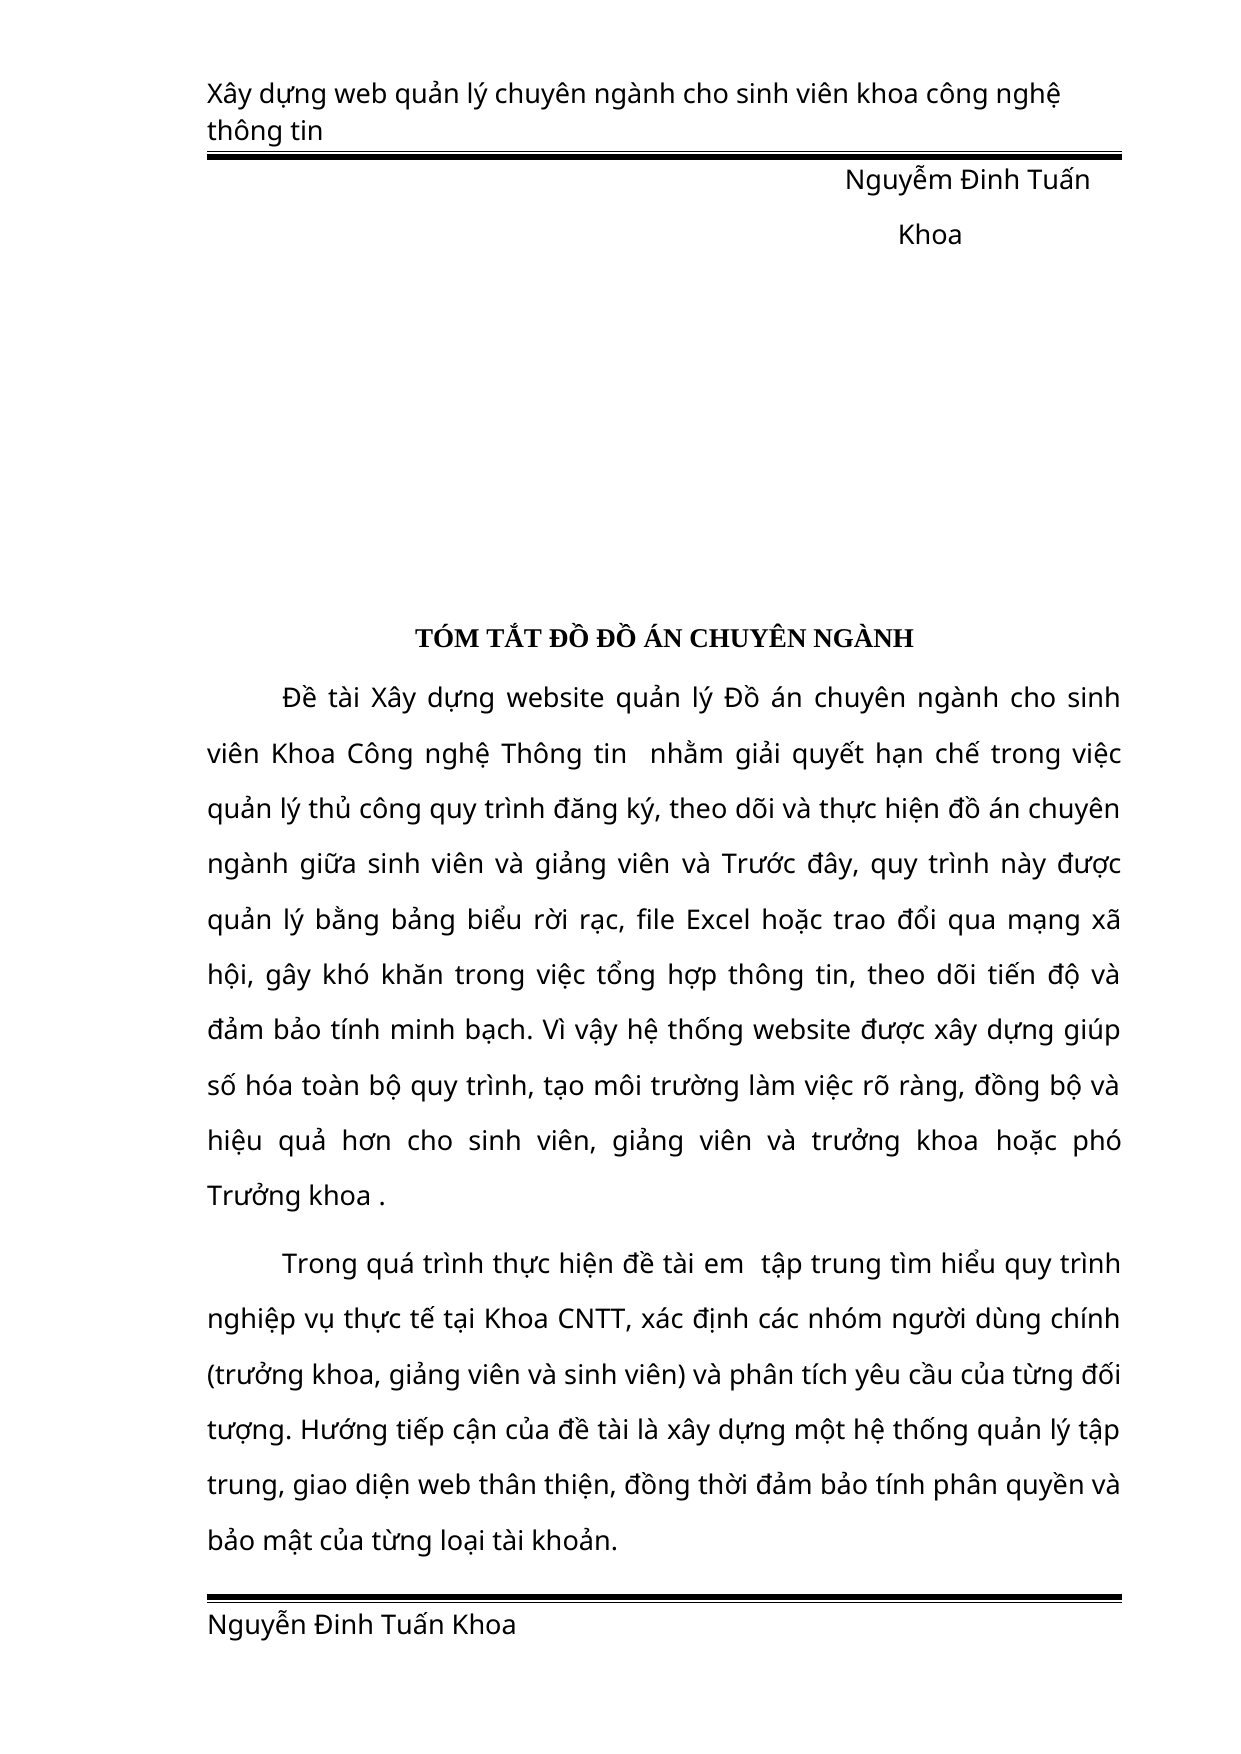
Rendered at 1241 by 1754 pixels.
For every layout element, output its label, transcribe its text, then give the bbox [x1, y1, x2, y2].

text TÓM TẮT ĐỒ ĐỒ ÁN CHUYÊN NGÀNH [207, 622, 1122, 653]
text Đề tài Xây dựng website quản lý Đồ án chuyên ngành cho sinh viên Khoa Công nghệ Thông tin nhằm giải quyết hạn chế trong việc quản lý thủ công quy trình đăng ký, theo dõi và thực hiện đồ án chuyên ngành giữa sinh viên và giảng viên và Trước đây, quy trình này được quản lý bằng bảng biểu rời rạc, file Excel hoặc trao đổi qua mạng xã hội, gây khó khăn trong việc tổng hợp thông tin, theo dõi tiến độ và đảm bảo tính minh bạch. Vì vậy hệ thống website được xây dựng giúp số hóa toàn bộ quy trình, tạo môi trường làm việc rõ ràng, đồng bộ và hiệu quả hơn cho sinh viên, giảng viên và trưởng khoa hoặc phó Trưởng khoa . [207, 679, 1122, 1214]
text Trong quá trình thực hiện đề tài em tập trung tìm hiểu quy trình nghiệp vụ thực tế tại Khoa CNTT, xác định các nhóm người dùng chính (trưởng khoa, giảng viên và sinh viên) và phân tích yêu cầu của từng đối tượng. Hướng tiếp cận của đề tài là xây dựng một hệ thống quản lý tập trung, giao diện web thân thiện, đồng thời đảm bảo tính phân quyền và bảo mật của từng loại tài khoản. [207, 1244, 1122, 1558]
text Nguyễm Đinh Tuấn Khoa [738, 160, 1122, 252]
